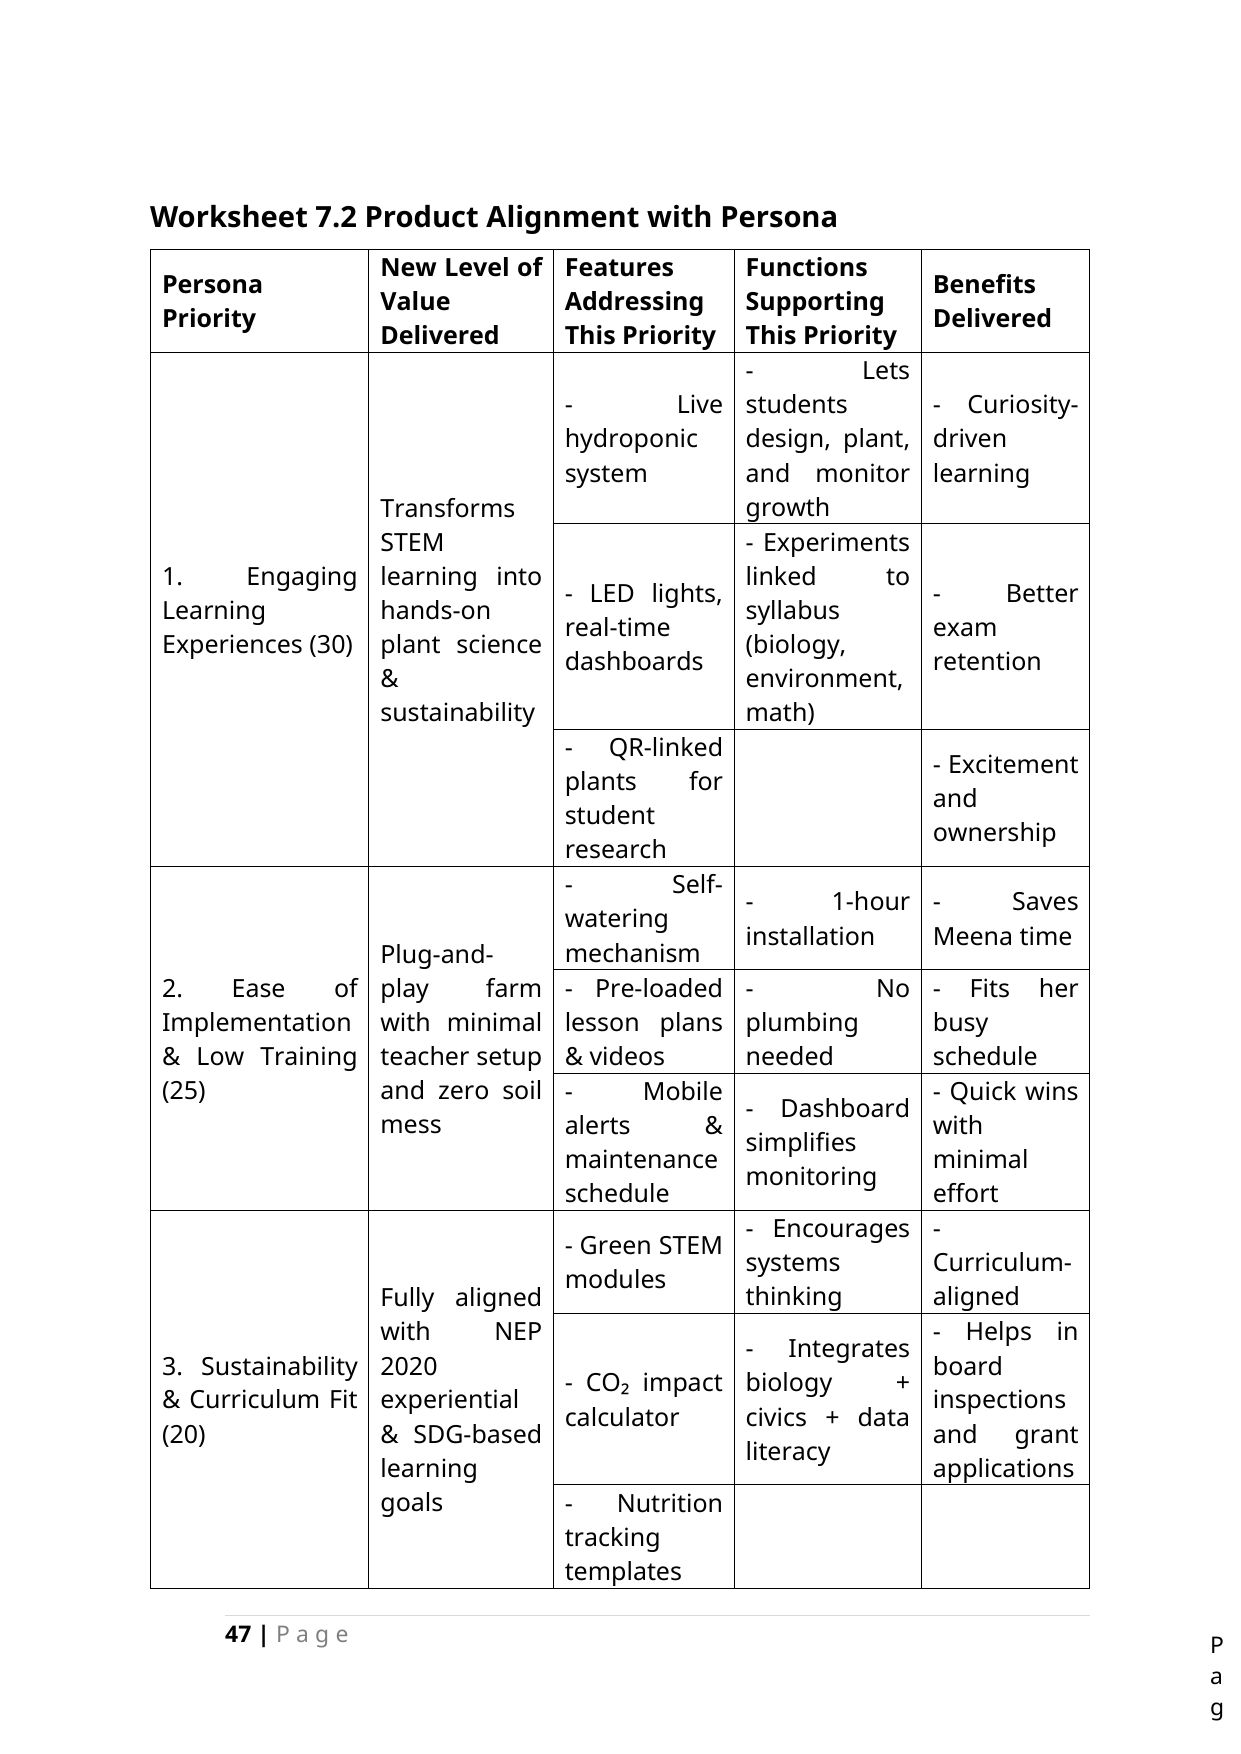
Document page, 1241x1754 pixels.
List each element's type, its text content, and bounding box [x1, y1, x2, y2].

table_cell - Excitement and ownership [922, 730, 1089, 866]
table_header Benefits Delivered [922, 250, 1089, 352]
table_cell Plug-and-play farm with minimal teacher setup and zero soil mess [369, 867, 553, 1210]
table_cell - Integrates biology + civics + data literacy [735, 1314, 921, 1484]
table_cell - Curiosity-driven learning [922, 353, 1089, 523]
table_cell - Helps in board inspections and grant applications [922, 1314, 1089, 1484]
table_cell - Saves Meena time [922, 867, 1089, 969]
table_cell - Fits her busy schedule [922, 970, 1089, 1072]
table_header New Level of Value Delivered [369, 250, 553, 352]
table_cell - Green STEM modules [554, 1211, 734, 1313]
table_header Functions Supporting This Priority [735, 250, 921, 352]
table_cell - No plumbing needed [735, 970, 921, 1072]
table_cell - Nutrition tracking templates [554, 1485, 734, 1588]
table_cell [922, 1485, 1089, 1588]
table_cell - QR-linked plants for student research [554, 730, 734, 866]
table_cell - Live hydroponic system [554, 353, 734, 523]
table_cell - Dashboard simplifies monitoring [735, 1074, 921, 1210]
table_cell - Experiments linked to syllabus (biology, environment, math) [735, 524, 921, 729]
table_header Persona Priority [151, 250, 368, 352]
table_cell - Lets students design, plant, and monitor growth [735, 353, 921, 523]
table_cell - LED lights, real-time dashboards [554, 524, 734, 729]
table_cell - Better exam retention [922, 524, 1089, 729]
table_header Features Addressing This Priority [554, 250, 734, 352]
table_cell - Curriculum-aligned [922, 1211, 1089, 1313]
table_cell [735, 1485, 921, 1588]
table_cell 3. Sustainability & Curriculum Fit (20) [151, 1211, 368, 1588]
table_cell [735, 730, 921, 866]
table_cell Transforms STEM learning into hands-on plant science & sustainability [369, 353, 553, 866]
table_cell - Encourages systems thinking [735, 1211, 921, 1313]
table_cell 2. Ease of Implementation & Low Training (25) [151, 867, 368, 1210]
table_cell - Quick wins with minimal effort [922, 1074, 1089, 1210]
table_cell Fully aligned with NEP 2020 experiential & SDG-based learning goals [369, 1211, 553, 1588]
table_cell - CO₂ impact calculator [554, 1314, 734, 1484]
table_cell - 1-hour installation [735, 867, 921, 969]
table_cell - Self-watering mechanism [554, 867, 734, 969]
table_cell - Mobile alerts & maintenance schedule [554, 1074, 734, 1210]
table_cell - Pre-loaded lesson plans & videos [554, 970, 734, 1072]
text Worksheet 7.2 Product Alignment with Persona [150, 197, 1090, 236]
table_cell 1. Engaging Learning Experiences (30) [151, 353, 368, 866]
